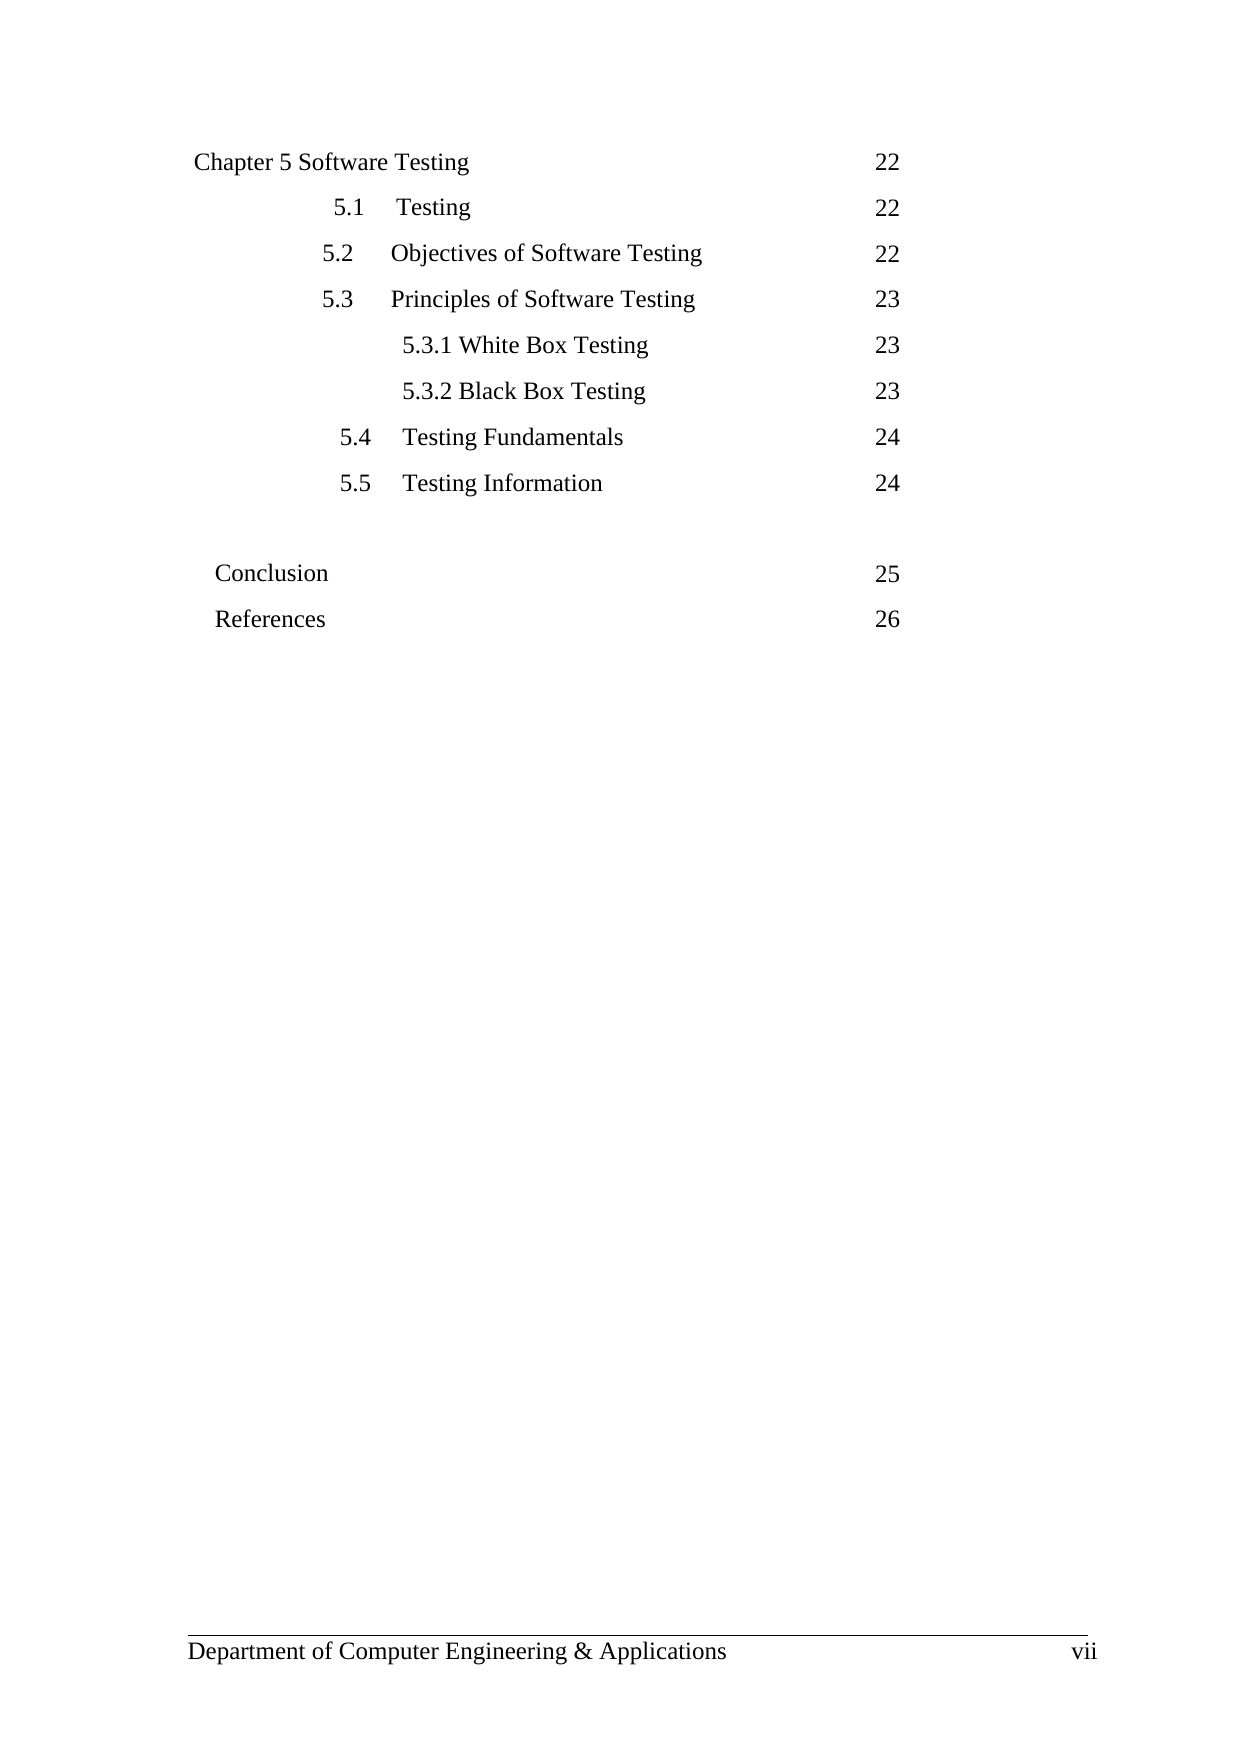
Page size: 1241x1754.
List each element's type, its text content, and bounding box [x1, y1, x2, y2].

table_cell 26 [790, 599, 921, 644]
table_cell 23 [790, 278, 921, 323]
table_cell 5.1 Testing [194, 186, 790, 232]
table_cell 5.2 Objectives of Software Testing [194, 232, 790, 278]
table_cell 5.4 Testing Fundamentals [194, 415, 790, 461]
table_header 22 [790, 148, 921, 186]
table_cell 24 [790, 415, 921, 461]
table_cell 24 [790, 461, 921, 530]
table_cell 5.5 Testing Information [194, 461, 790, 530]
table_cell 25 [790, 530, 921, 599]
table_cell 5.3 Principles of Software Testing [194, 278, 790, 323]
table_cell 22 [790, 232, 921, 278]
table_cell 5.3.2 Black Box Testing [194, 370, 790, 415]
table_cell 23 [790, 324, 921, 369]
table_cell 5.3.1 White Box Testing [194, 324, 790, 369]
table_cell Conclusion [194, 530, 790, 599]
table_cell References [194, 599, 790, 644]
table_header Chapter 5 Software Testing [194, 148, 790, 186]
table_cell 22 [790, 186, 921, 232]
table_cell 23 [790, 370, 921, 415]
